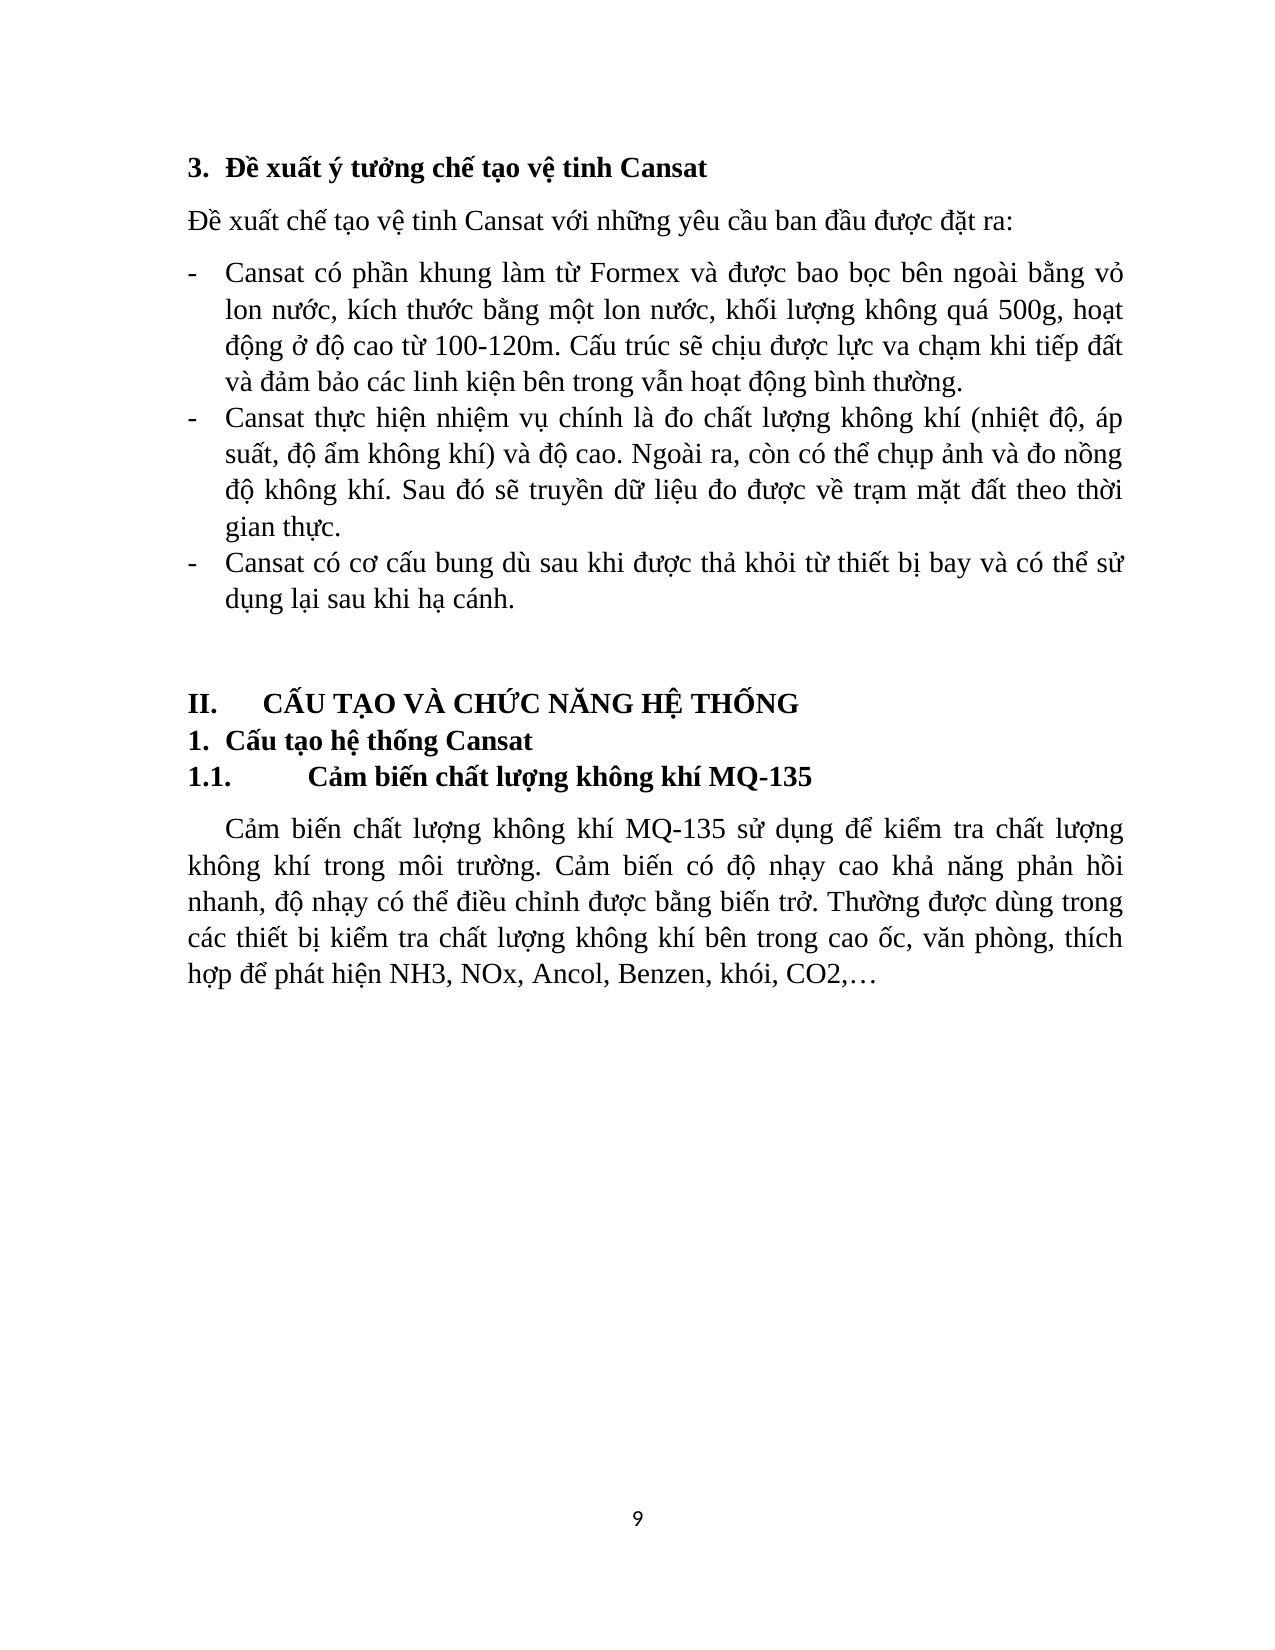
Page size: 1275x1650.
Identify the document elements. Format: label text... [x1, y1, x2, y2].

list Cảm biến chất lượng không khí MQ-135 [187, 759, 1125, 792]
text Đề xuất chế tạo vệ tinh Cansat với những yêu cầu ban đầu được đặt ra: [187, 203, 1125, 236]
list Cấu tạo hệ thống Cansat [187, 723, 1125, 756]
text Cảm biến chất lượng không khí MQ-135 sử dụng để kiểm tra chất lượng không khí trong môi trường. Cảm biến có độ nhạy cao khả năng phản hồi nhanh, độ nhạy có thể điều chỉnh được bằng biến trở. Thường được dùng trong các thiết bị kiểm tra chất lượng không khí bên trong cao ốc, văn phòng, thích hợp để phát hiện NH3, NOx, Ancol, Benzen, khói, CO2,… [187, 812, 1125, 990]
list Cansat có cơ cấu bung dù sau khi được thả khỏi từ thiết bị bay và có thể sử dụng lại sau khi hạ cánh. [187, 545, 1125, 614]
list Cansat thực hiện nhiệm vụ chính là đo chất lượng không khí (nhiệt độ, áp suất, độ ẩm không khí) và độ cao. Ngoài ra, còn có thể chụp ảnh và đo nồng độ không khí. Sau đó sẽ truyền dữ liệu đo được về trạm mặt đất theo thời gian thực. [187, 400, 1125, 542]
list CẤU TẠO VÀ CHỨC NĂNG HỆ THỐNG [187, 687, 1125, 720]
list Đề xuất ý tưởng chế tạo vệ tinh Cansat [187, 150, 1125, 183]
list Cansat có phần khung làm từ Formex và được bao bọc bên ngoài bằng vỏ lon nước, kích thước bằng một lon nước, khối lượng không quá 500g, hoạt động ở độ cao từ 100-120m. Cấu trúc sẽ chịu được lực va chạm khi tiếp đất và đảm bảo các linh kiện bên trong vẫn hoạt động bình thường. [187, 256, 1125, 398]
